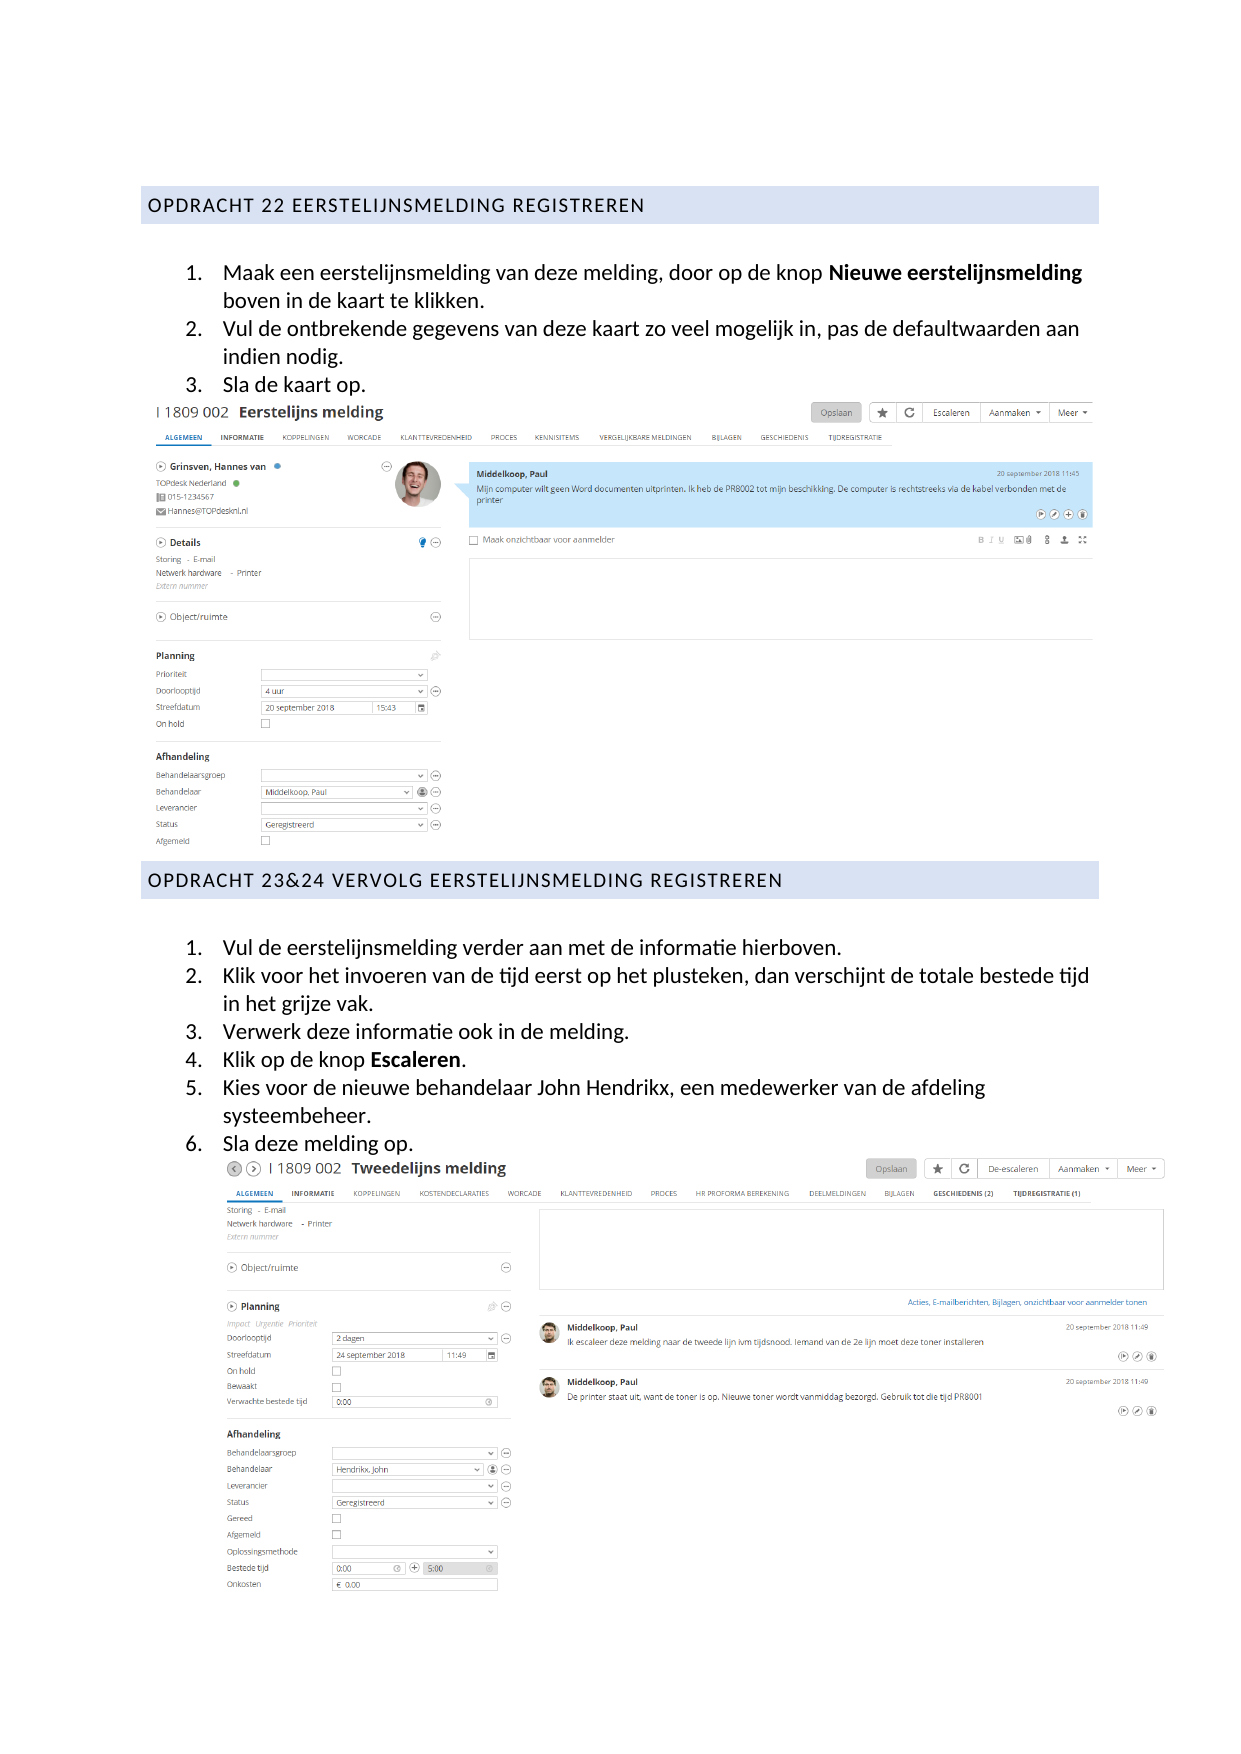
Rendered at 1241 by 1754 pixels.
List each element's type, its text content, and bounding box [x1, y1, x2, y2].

list Klik op de knop Escaleren. [185, 1046, 1093, 1073]
subtitle Opdracht 22 Eerstelijnsmelding registreren [148, 192, 1093, 218]
list Vul de ontbrekende gegevens van deze kaart zo veel mogelijk in, pas de defaultwaarden aan indien nodig. [185, 314, 1093, 370]
list Sla deze melding op. [185, 1129, 1093, 1158]
subtitle Opdracht 23&24 Vervolg eerstelijnsmelding registreren [148, 868, 1093, 893]
picture [222, 1157, 1168, 1602]
list Verwerk deze informatie ook in de melding. [185, 1017, 1093, 1046]
list Klik voor het invoeren van de tijd eerst op het plusteken, dan verschijnt de totale bestede tijd in het grijze vak. [185, 961, 1093, 1017]
list Vul de eerstelijnsmelding verder aan met de informatie hierboven. [185, 933, 1093, 961]
list Kies voor de nieuwe behandelaar John Hendrikx, een medewerker van de afdeling systeembeheer. [185, 1073, 1093, 1129]
picture [147, 398, 1093, 851]
list Maak een eerstelijnsmelding van deze melding, door op de knop Nieuwe eerstelijnsmelding boven in de kaart te klikken. [185, 258, 1093, 314]
list Sla de kaart op. [185, 370, 1093, 398]
